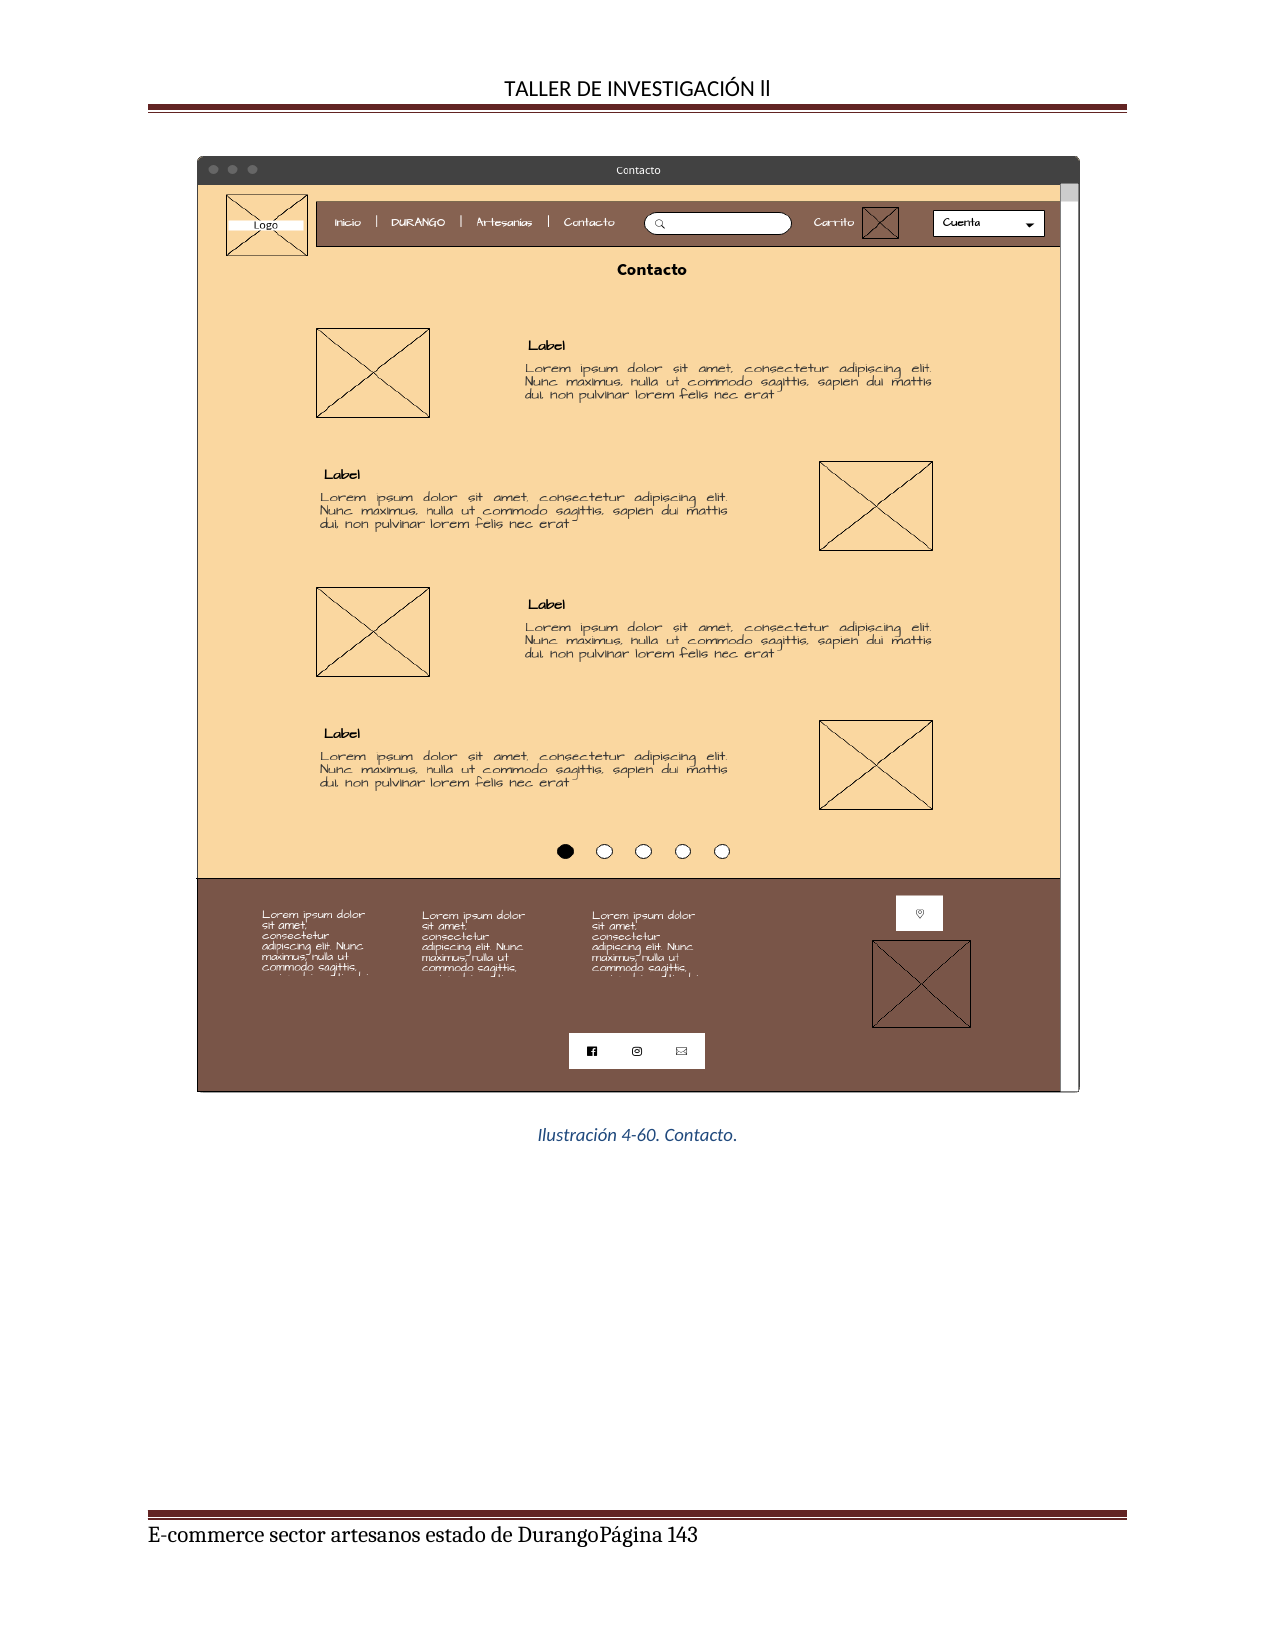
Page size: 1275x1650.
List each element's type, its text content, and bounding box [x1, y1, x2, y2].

picture [188, 147, 1087, 1098]
